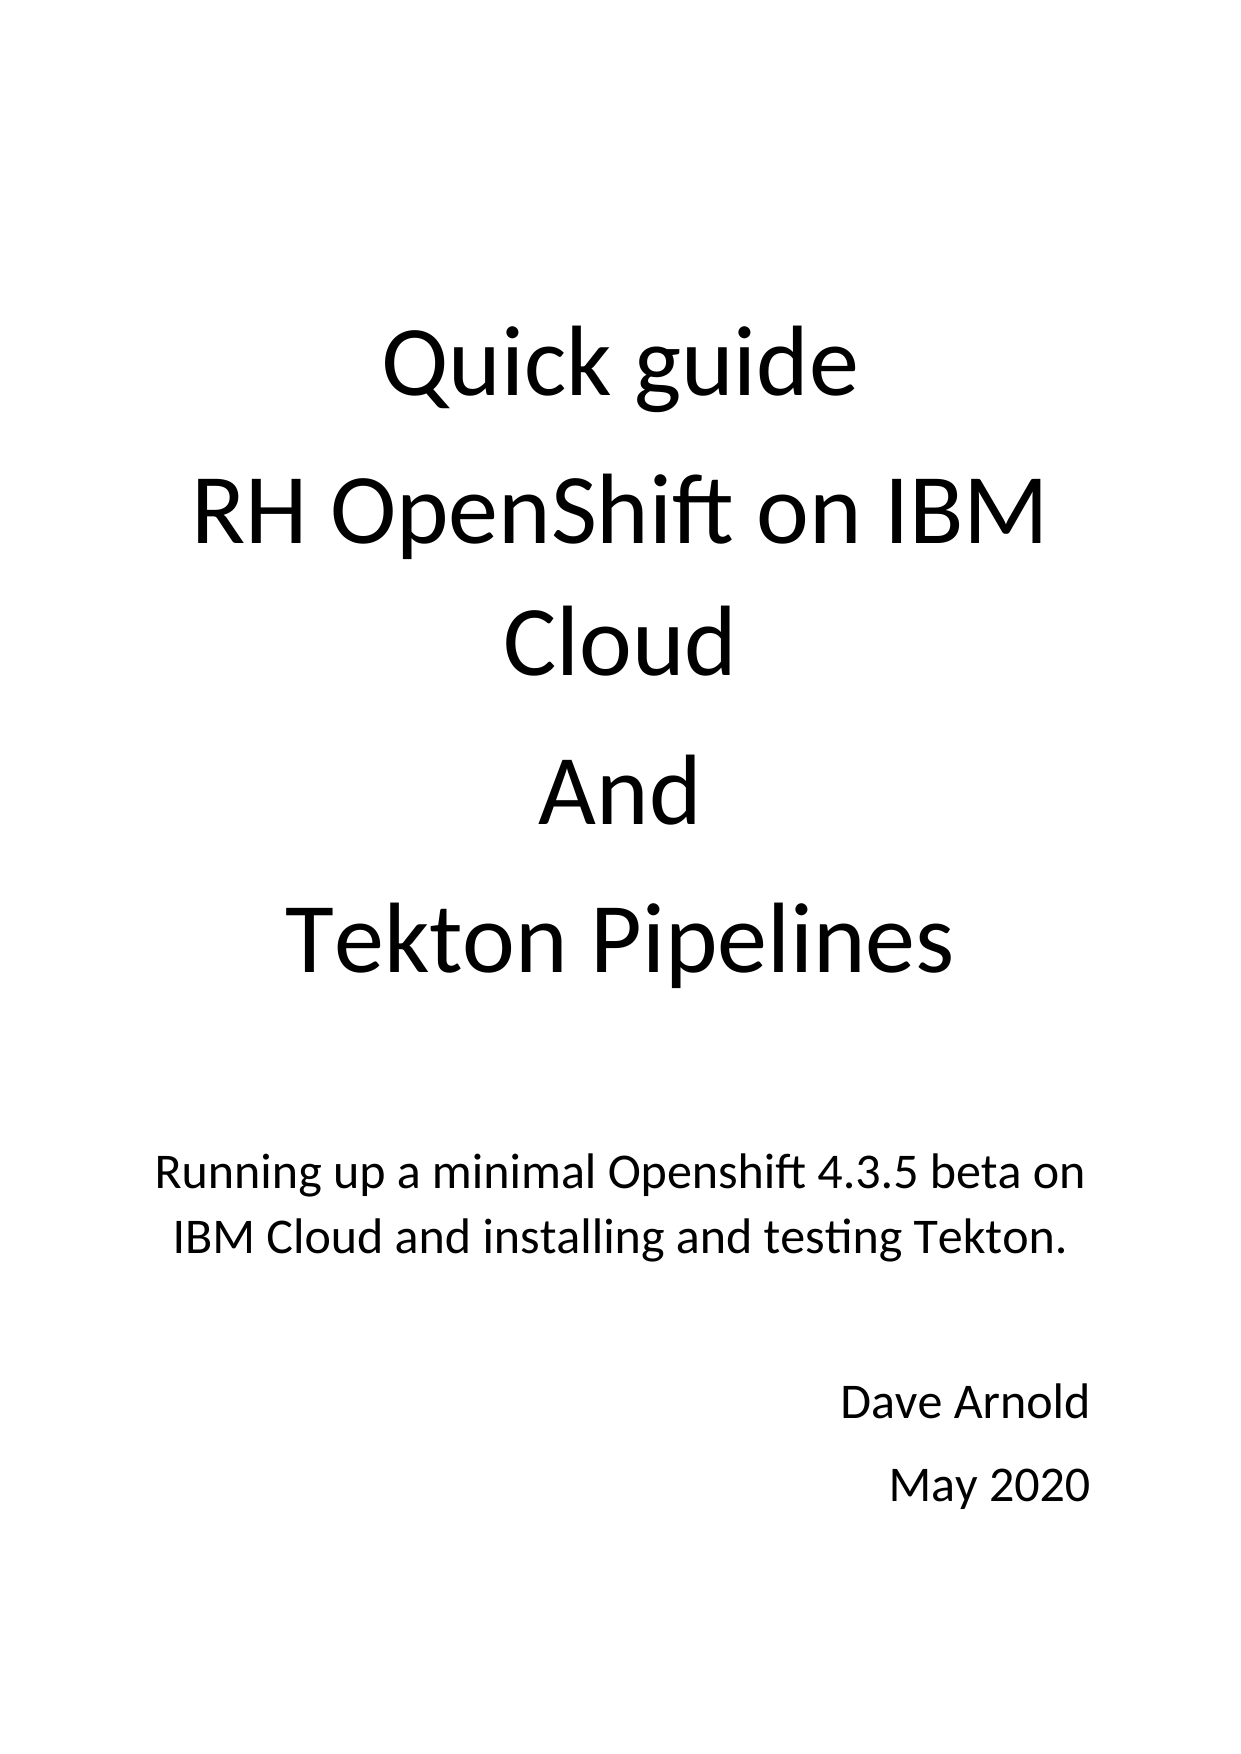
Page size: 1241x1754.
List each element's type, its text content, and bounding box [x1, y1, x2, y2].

text RH OpenShift on IBM Cloud [150, 447, 1090, 701]
text Dave Arnold [150, 1370, 1090, 1431]
text And [150, 727, 1090, 849]
text May 2020 [150, 1453, 1090, 1514]
text Running up a minimal Openshift 4.3.5 beta on IBM Cloud and installing and testing Tekton. [150, 1139, 1090, 1266]
text Quick guide [150, 298, 1090, 421]
text Tekton Pipelines [150, 876, 1090, 998]
